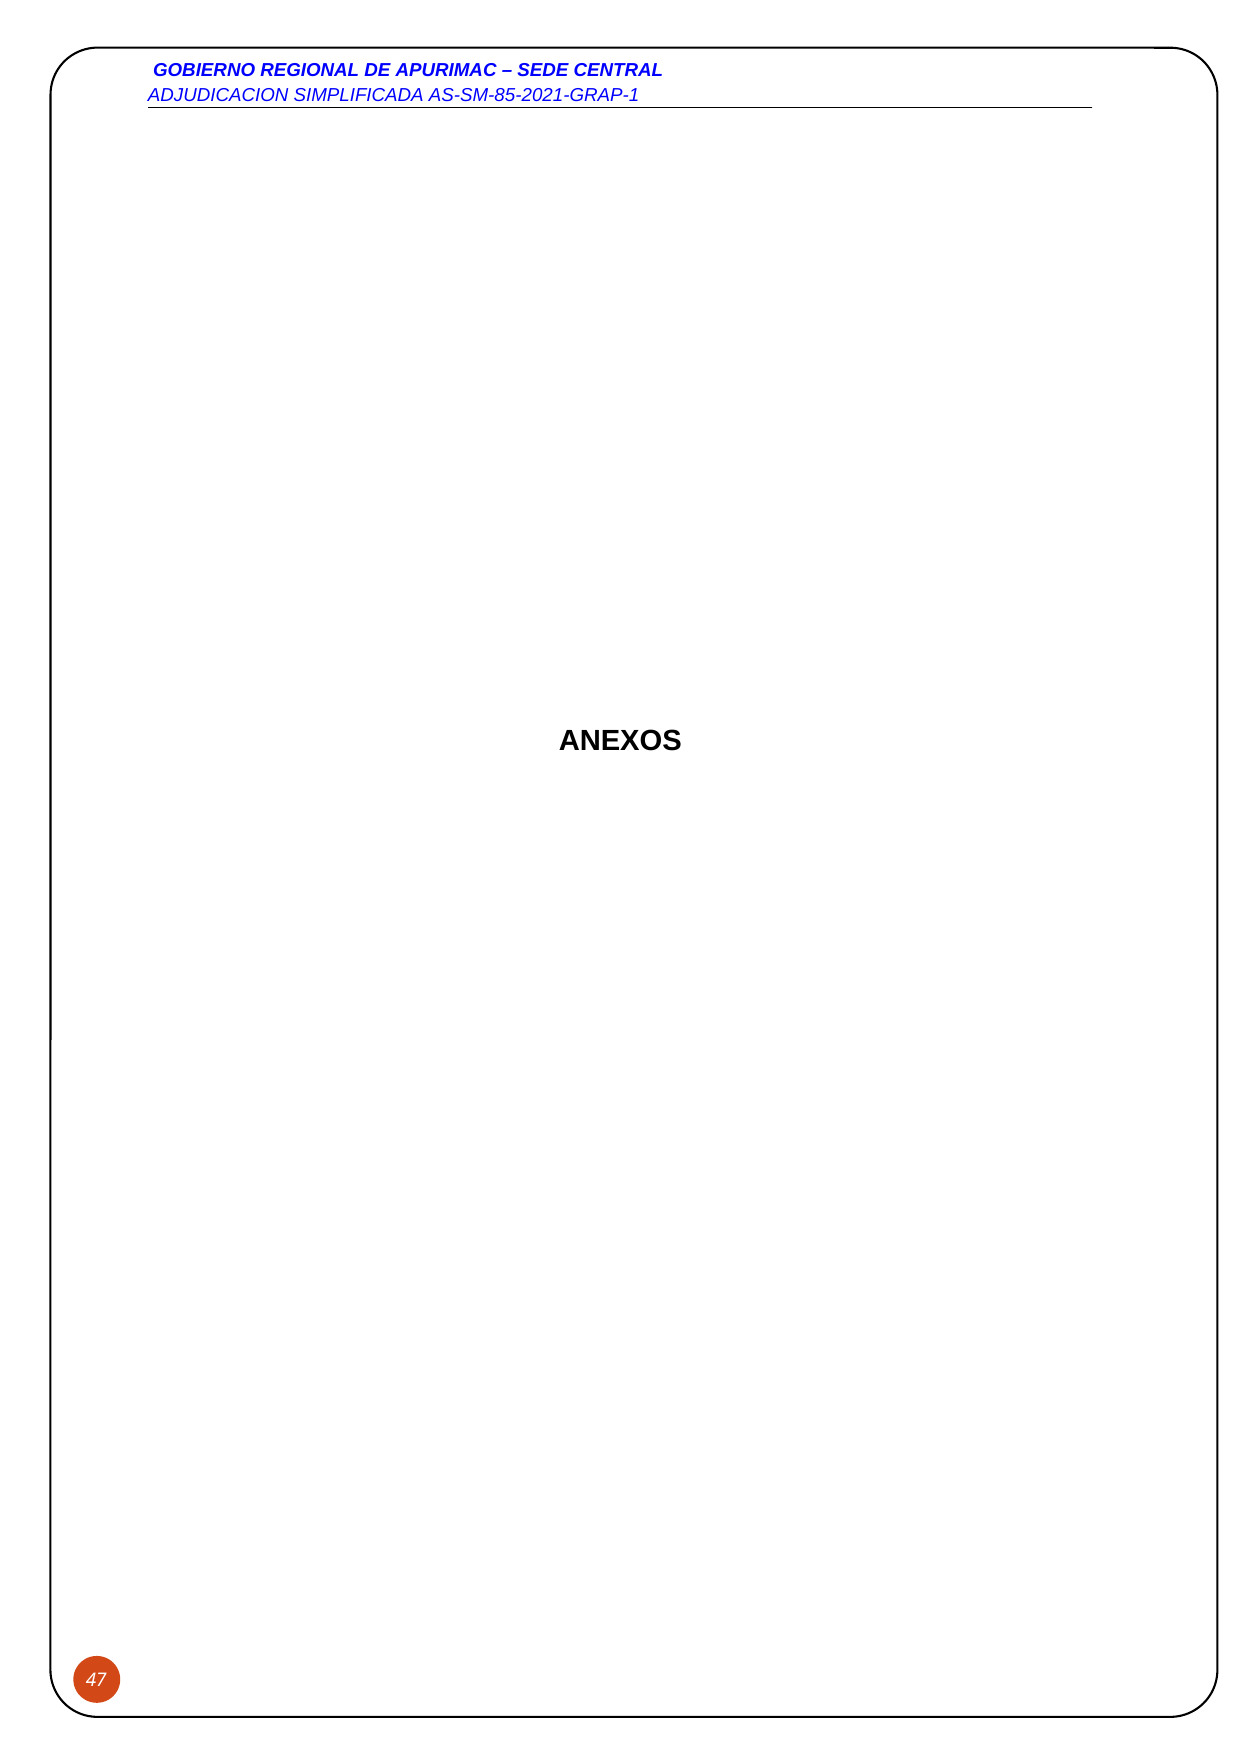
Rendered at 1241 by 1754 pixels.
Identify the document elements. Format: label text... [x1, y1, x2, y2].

text ANEXOS [148, 723, 1092, 756]
